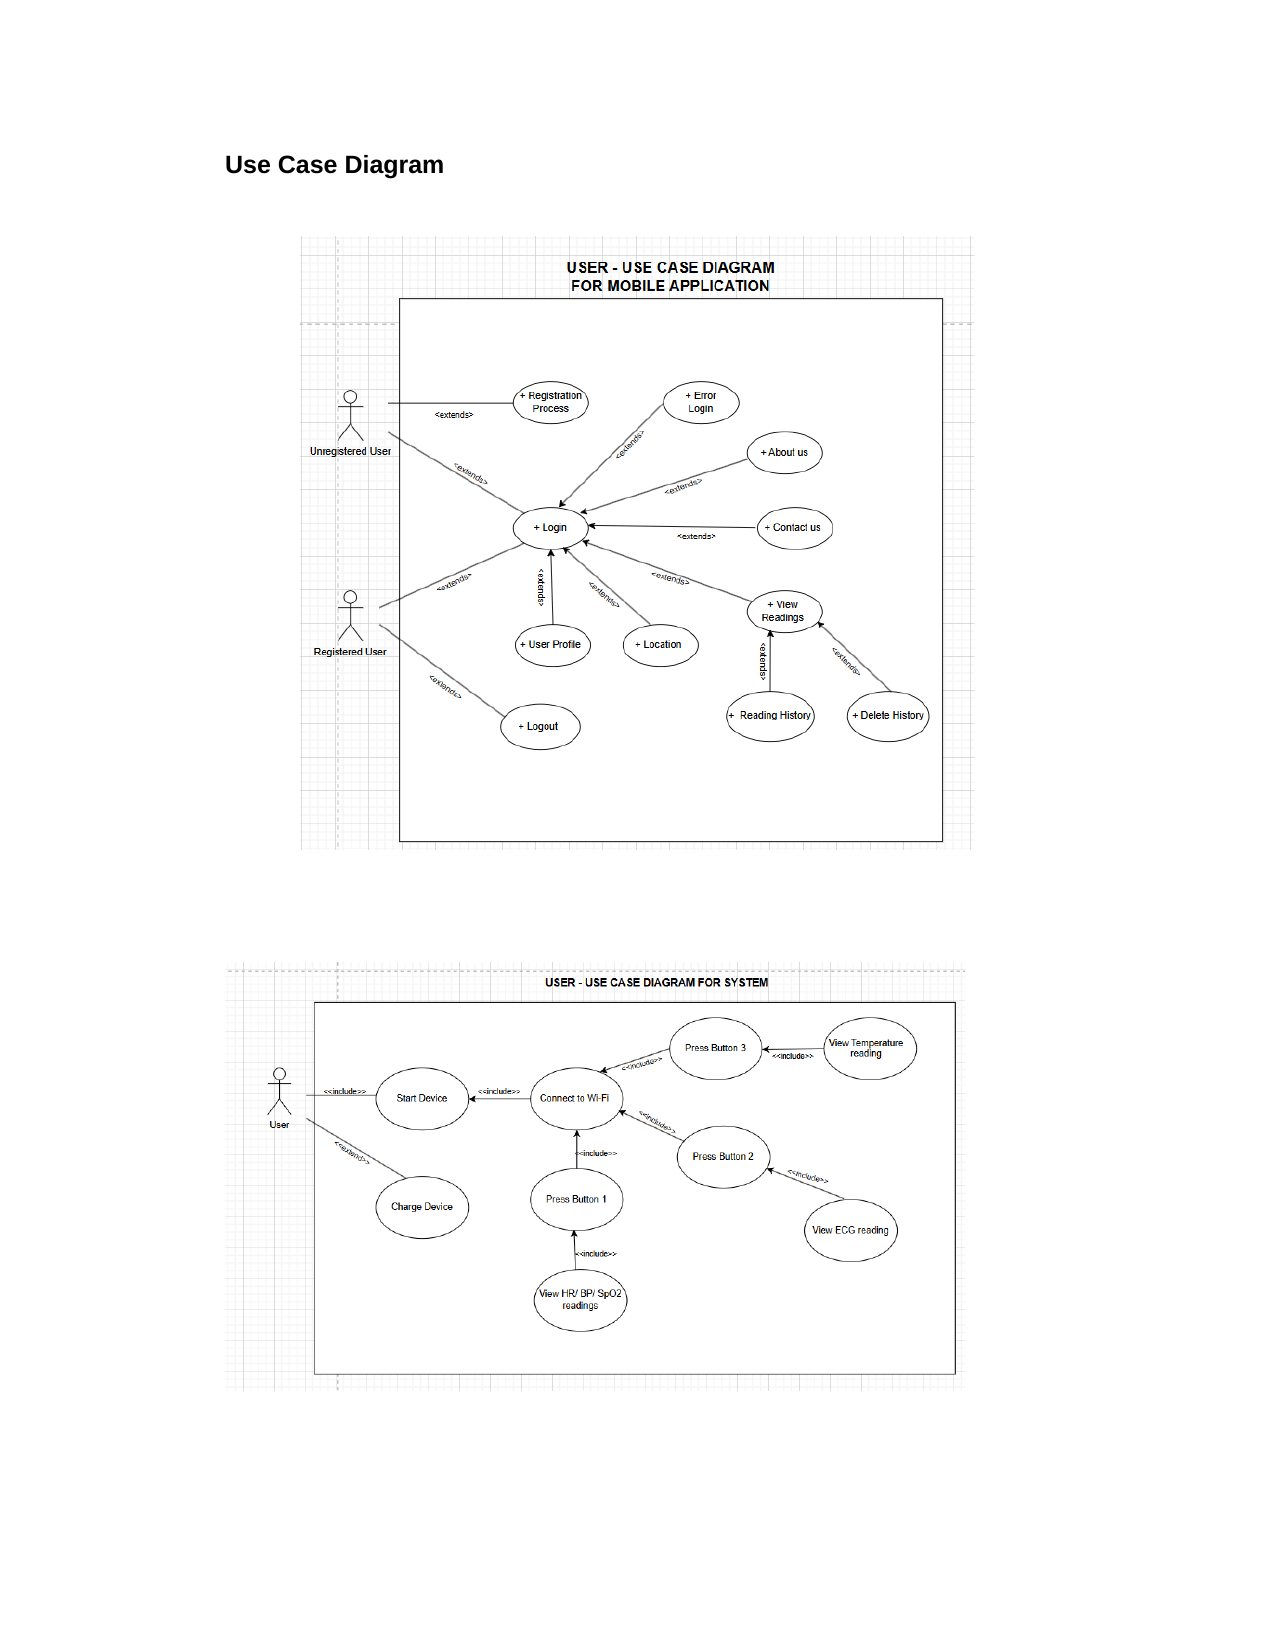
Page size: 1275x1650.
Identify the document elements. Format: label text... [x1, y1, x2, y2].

picture [300, 236, 975, 850]
subtitle Use Case Diagram [225, 150, 1125, 179]
picture [225, 962, 965, 1391]
